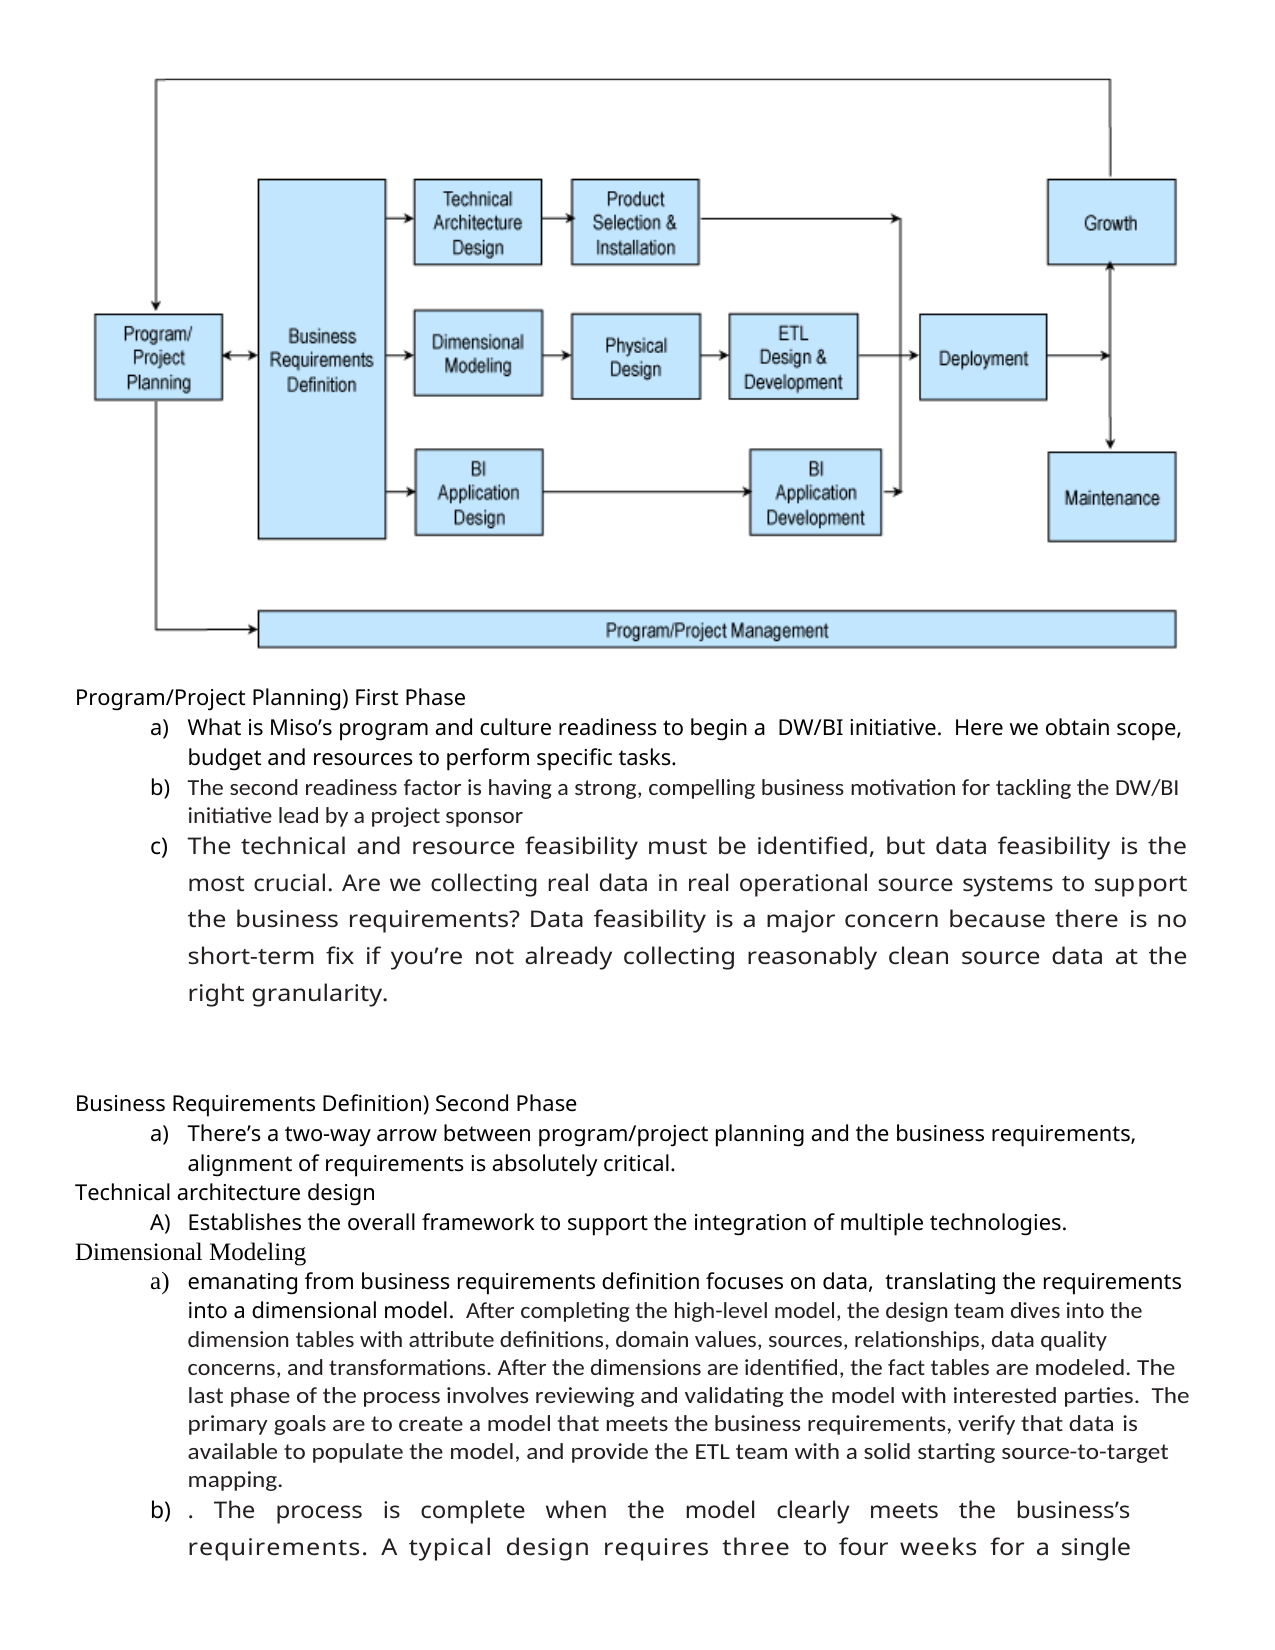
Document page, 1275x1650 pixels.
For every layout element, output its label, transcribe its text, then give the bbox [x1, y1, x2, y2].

text Program/Project Planning) First Phase [75, 682, 1200, 712]
list There’s a two-way arrow between program/project planning and the business requirements, alignment of requirements is absolutely critical. [150, 1118, 1200, 1177]
list The second readiness factor is having a strong, compelling business motivation for tackling the DW/BI initiative lead by a project sponsor [150, 772, 1200, 829]
list What is Miso’s program and culture readiness to begin a DW/BI initiative. Here we obtain scope, budget and resources to perform specific tasks. [150, 712, 1200, 772]
list Establishes the overall framework to support the integration of multiple technologies. [150, 1207, 1200, 1237]
list emanating from business requirements definition focuses on data, translating the requirements into a dimensional model. After completing the high-level model, the design team dives into the dimension tables with attribute deﬁnitions, domain values, sources, relationships, data quality concerns, and transformations. After the dimensions are identiﬁed, the fact tables are modeled. The last phase of the process involves reviewing and validating the model with interested parties. The primary goals are to create a model that meets the business requirements, verify that data is available to populate the model, and provide the ETL team with a solid starting source-to-target mapping. [150, 1266, 1200, 1493]
list The technical and resource feasibility must be identified, but data feasibility is the most crucial. Are we collecting real data in real operational source systems to support the business requirements? Data feasibility is a major concern because there is no short-term ﬁx if you’re not already collecting reasonably clean source data at the right granularity. [150, 830, 1187, 1008]
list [150, 1494, 1131, 1562]
text Dimensional Modeling [75, 1237, 1200, 1266]
picture [75, 75, 1200, 654]
text Business Requirements Definition) Second Phase [75, 1088, 1200, 1118]
text Technical architecture design [75, 1177, 1200, 1207]
